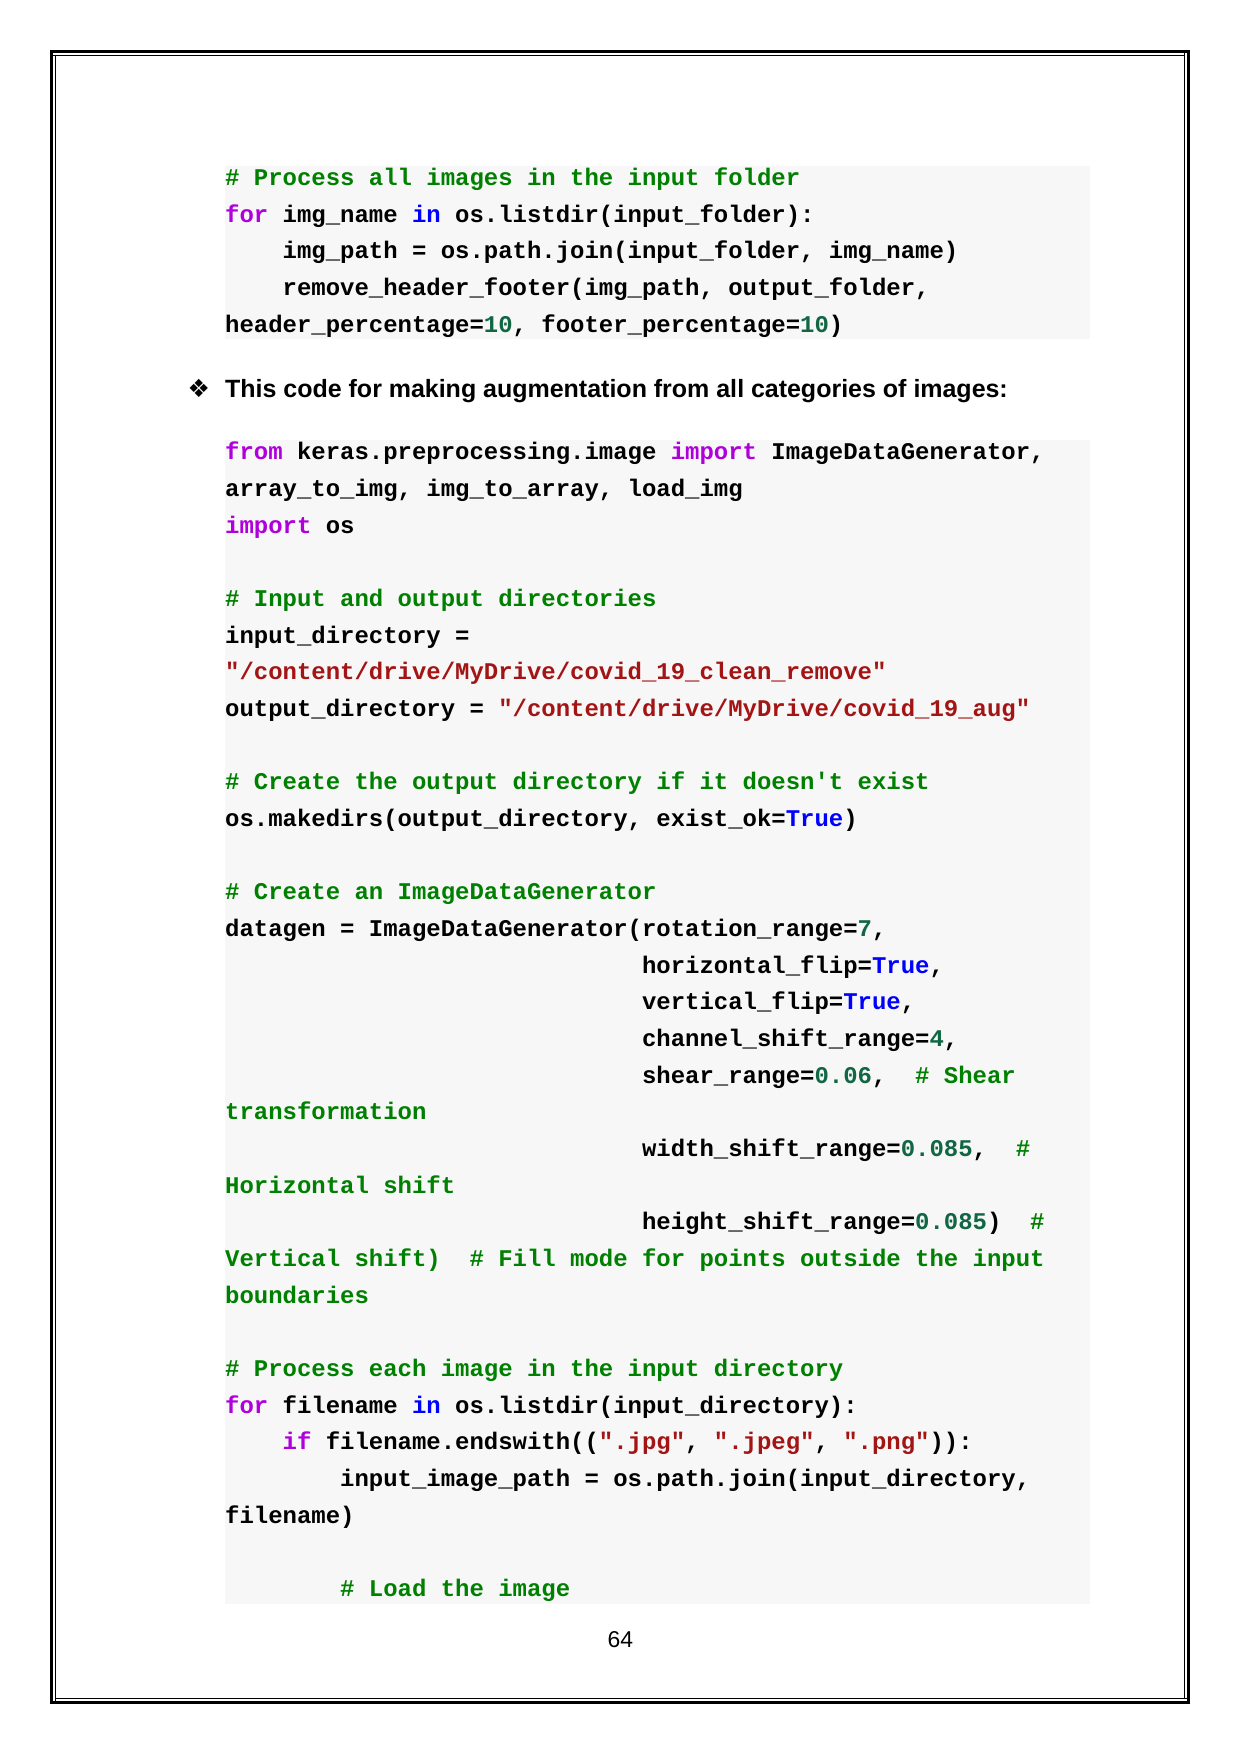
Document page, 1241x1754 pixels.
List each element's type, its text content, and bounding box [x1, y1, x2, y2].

text vertical_flip=True, [225, 990, 1090, 1017]
text import os [225, 513, 1090, 540]
text channel_shift_range=4, [225, 1026, 1090, 1054]
text os.makedirs(output_directory, exist_ok=True) [225, 806, 1090, 834]
text # Create the output directory if it doesn't exist [225, 770, 1090, 797]
text width_shift_range=0.085, # Horizontal shift [225, 1136, 1090, 1200]
text # Create an ImageDataGenerator [225, 880, 1090, 907]
text if filename.endswith((".jpg", ".jpeg", ".png")): [225, 1430, 1090, 1457]
text for img_name in os.listdir(input_folder): [225, 202, 1090, 229]
text # Input and output directories [225, 586, 1090, 614]
text # Process all images in the input folder [225, 166, 1090, 193]
text height_shift_range=0.085) # Vertical shift) # Fill mode for points outside the input boundaries [225, 1210, 1090, 1310]
text horizontal_flip=True, [225, 953, 1090, 980]
text datagen = ImageDataGenerator(rotation_range=7, [225, 916, 1090, 944]
list This code for making augmentation from all categories of images: [187, 374, 1090, 402]
text img_path = os.path.join(input_folder, img_name) [225, 239, 1090, 266]
text # Process each image in the input directory [225, 1356, 1090, 1384]
text output_directory = "/content/drive/MyDrive/covid_19_aug" [225, 696, 1090, 724]
text input_directory = "/content/drive/MyDrive/covid_19_clean_remove" [225, 623, 1090, 687]
text remove_header_footer(img_path, output_folder, header_percentage=10, footer_percentage=10) [225, 276, 1090, 339]
text input_image_path = os.path.join(input_directory, filename) [225, 1466, 1090, 1530]
text from keras.preprocessing.image import ImageDataGenerator, array_to_img, img_to_array, load_img [225, 440, 1090, 504]
text for filename in os.listdir(input_directory): [225, 1393, 1090, 1420]
text shear_range=0.06, # Shear transformation [225, 1063, 1090, 1127]
text # Load the image [225, 1576, 1090, 1604]
